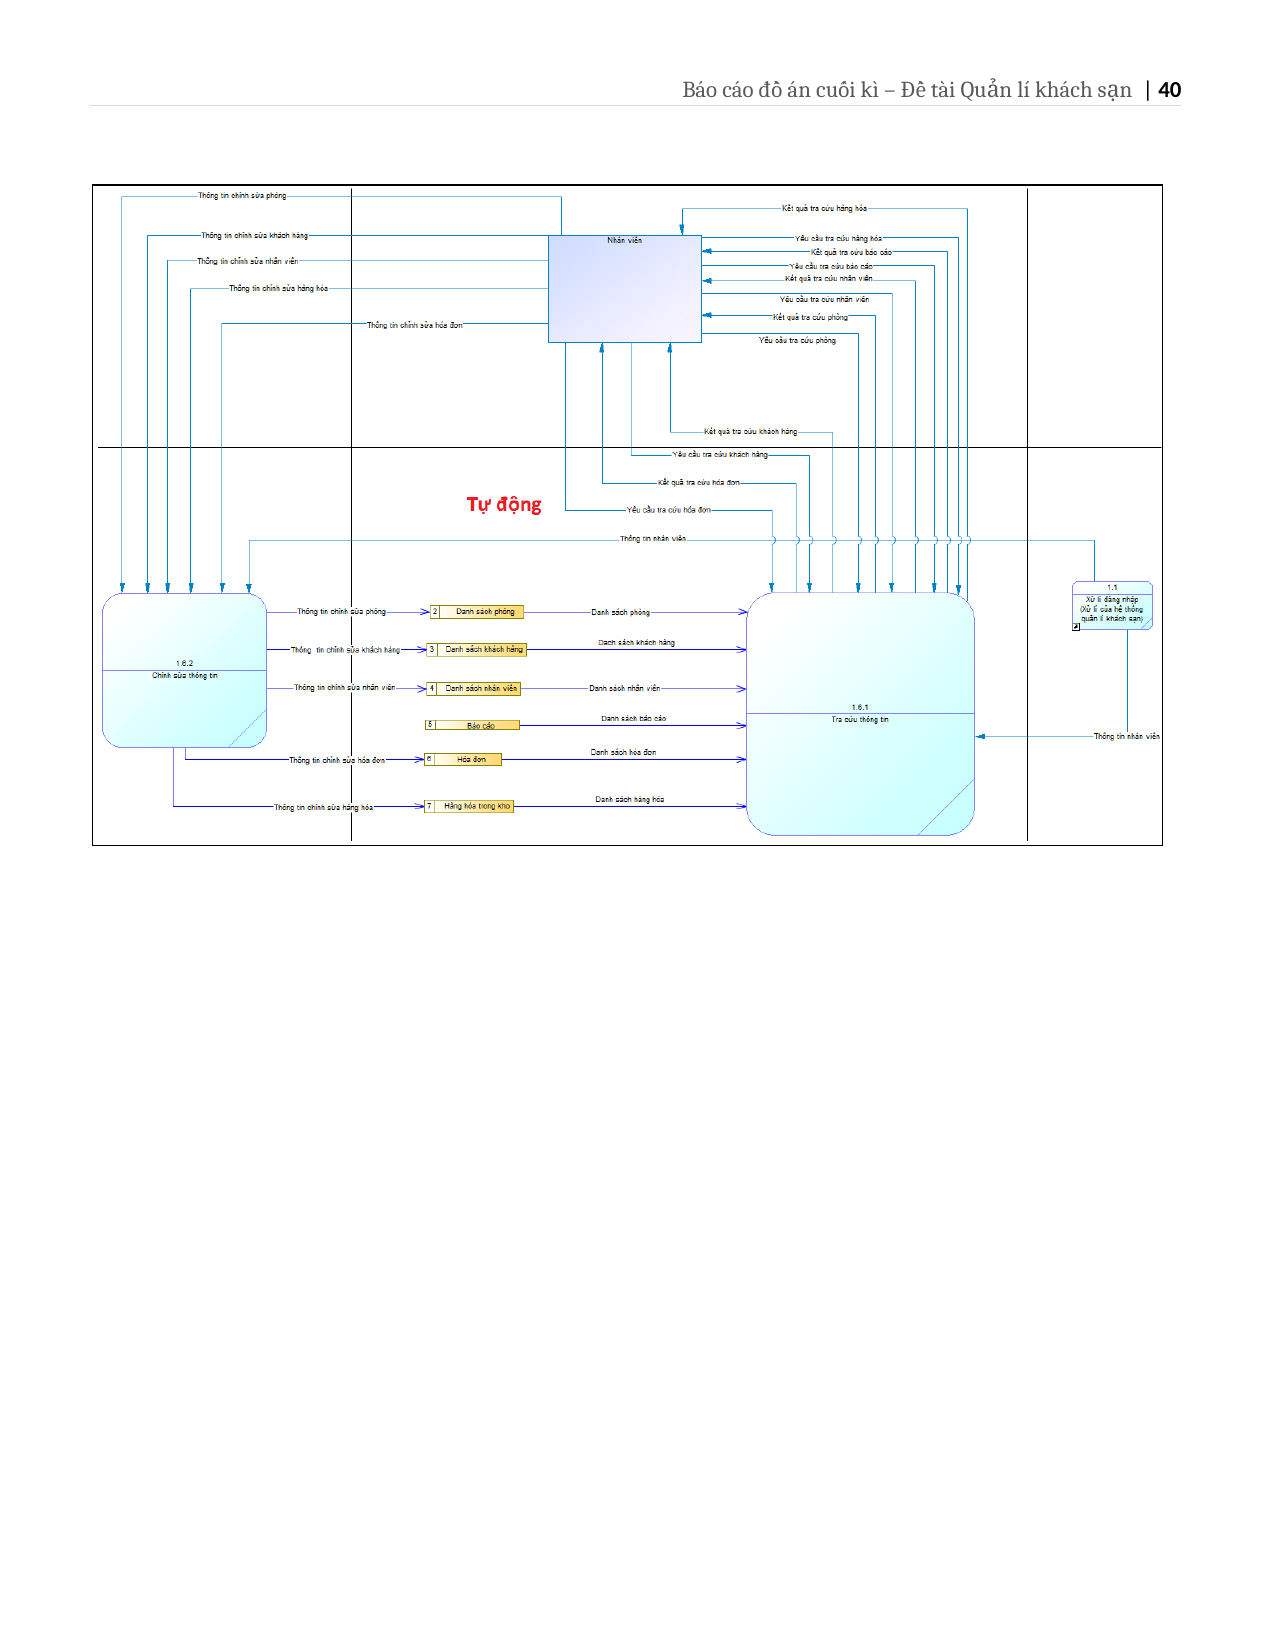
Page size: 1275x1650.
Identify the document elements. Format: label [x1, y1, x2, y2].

picture [93, 186, 1162, 845]
